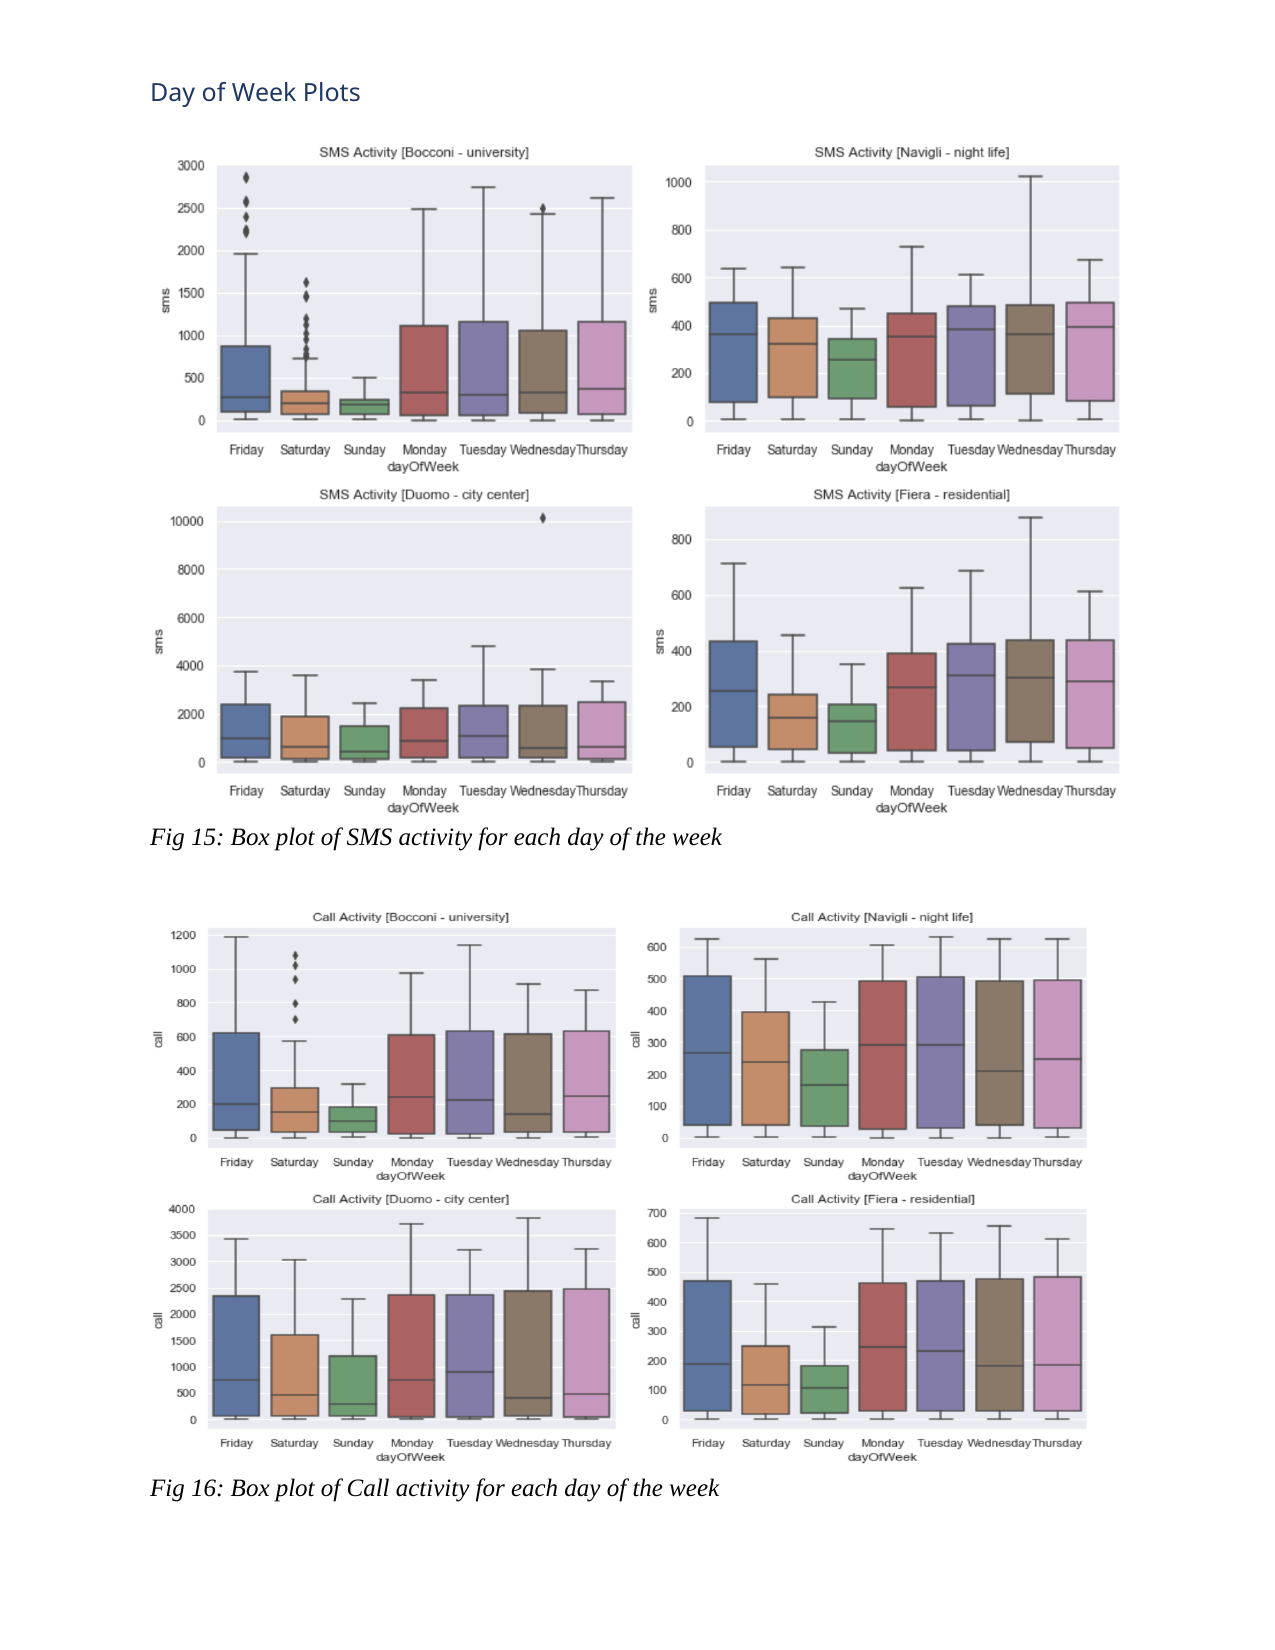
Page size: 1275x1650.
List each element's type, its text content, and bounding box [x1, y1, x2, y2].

subtitle Day of Week Plots [150, 75, 1125, 109]
text Fig 16: Box plot of Call activity for each day of the week [150, 1473, 1125, 1501]
picture [150, 137, 1125, 823]
picture [150, 908, 1093, 1473]
text Fig 15: Box plot of SMS activity for each day of the week [150, 823, 1125, 851]
